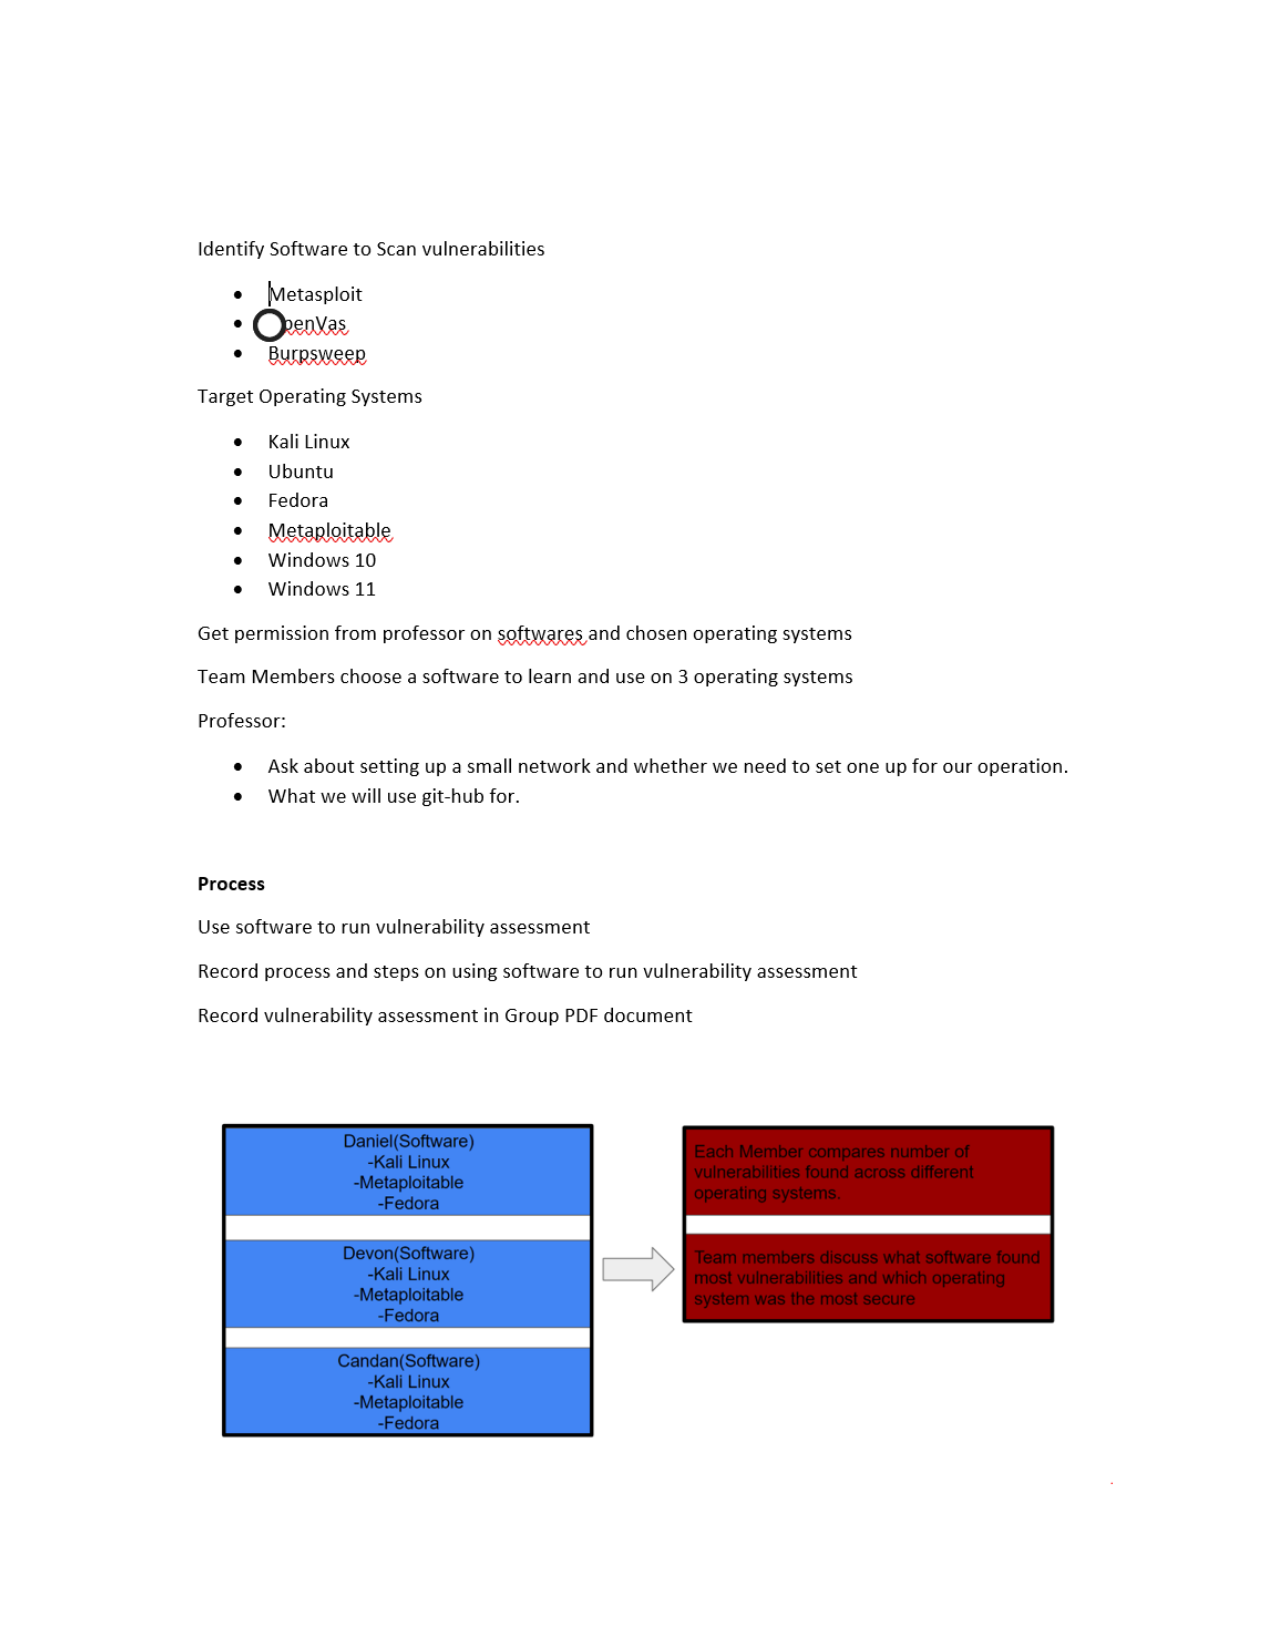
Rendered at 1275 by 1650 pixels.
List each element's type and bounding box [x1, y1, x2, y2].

picture [150, 178, 1125, 1493]
